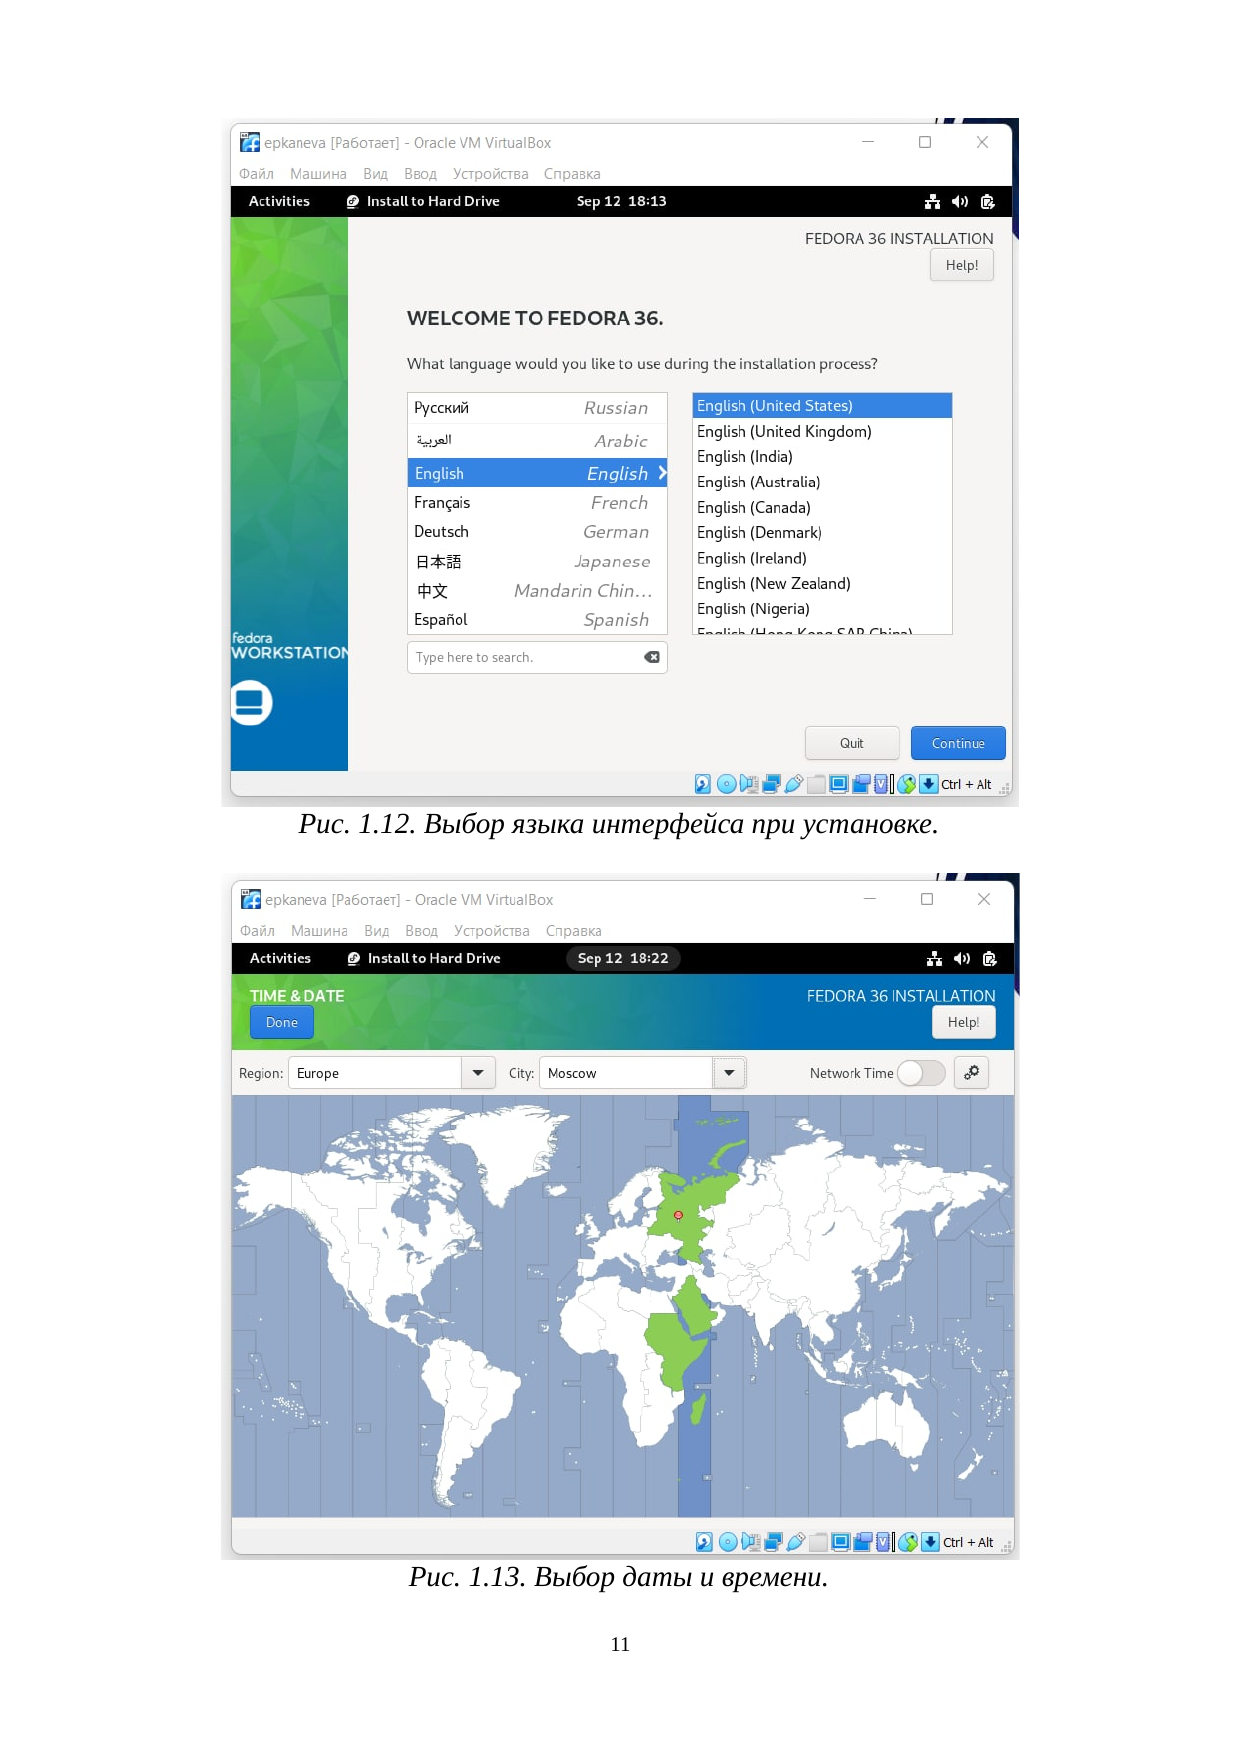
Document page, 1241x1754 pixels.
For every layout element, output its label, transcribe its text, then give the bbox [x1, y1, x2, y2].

picture [221, 118, 1019, 807]
picture [220, 873, 1020, 1560]
text Рис. 1.12. Выбор языка интерфейса при установке. [118, 806, 1122, 840]
text Рис. 1.13. Выбор даты и времени. [118, 1559, 1122, 1593]
